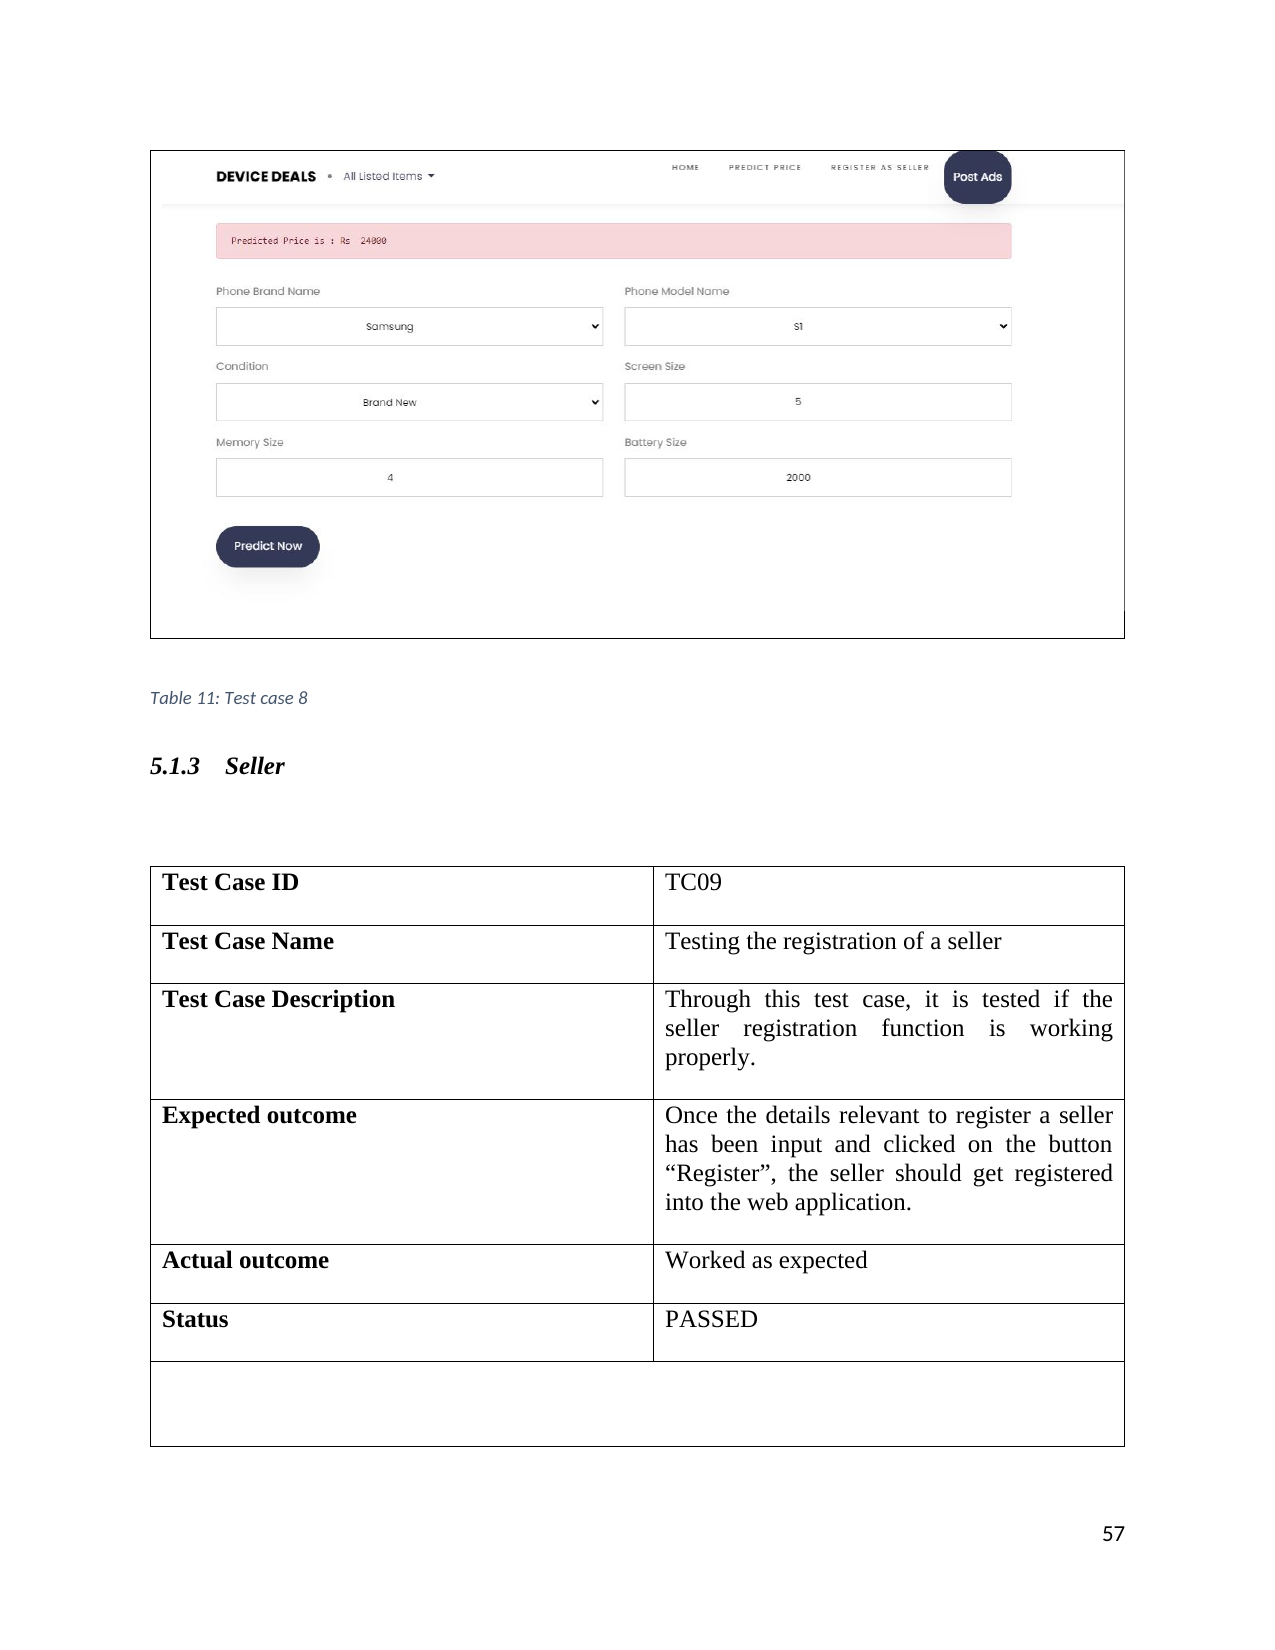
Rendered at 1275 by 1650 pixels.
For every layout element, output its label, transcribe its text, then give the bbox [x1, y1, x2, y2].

table_cell PASSED [654, 1304, 1124, 1361]
table_cell [151, 1362, 1124, 1446]
table_cell Status [151, 1304, 653, 1361]
table_cell Worked as expected [654, 1245, 1124, 1303]
table_cell Testing the registration of a seller [654, 926, 1124, 983]
table_cell Test Case Name [151, 926, 653, 983]
text Table 11: Test case 8 [150, 686, 1125, 709]
table_header Test Case ID [151, 867, 653, 925]
table_cell Once the details relevant to register a seller has been input and clicked on the button “Register”, the seller should get registered into the web application. [654, 1100, 1124, 1244]
table_header TC09 [654, 867, 1124, 925]
picture [161, 151, 1125, 611]
table_cell Test Case Description [151, 984, 653, 1099]
table_cell Actual outcome [151, 1245, 653, 1303]
subtitle Seller [150, 751, 1125, 779]
table_cell Through this test case, it is tested if the seller registration function is working properly. [654, 984, 1124, 1099]
table_cell [151, 151, 1124, 638]
table_cell Expected outcome [151, 1100, 653, 1244]
